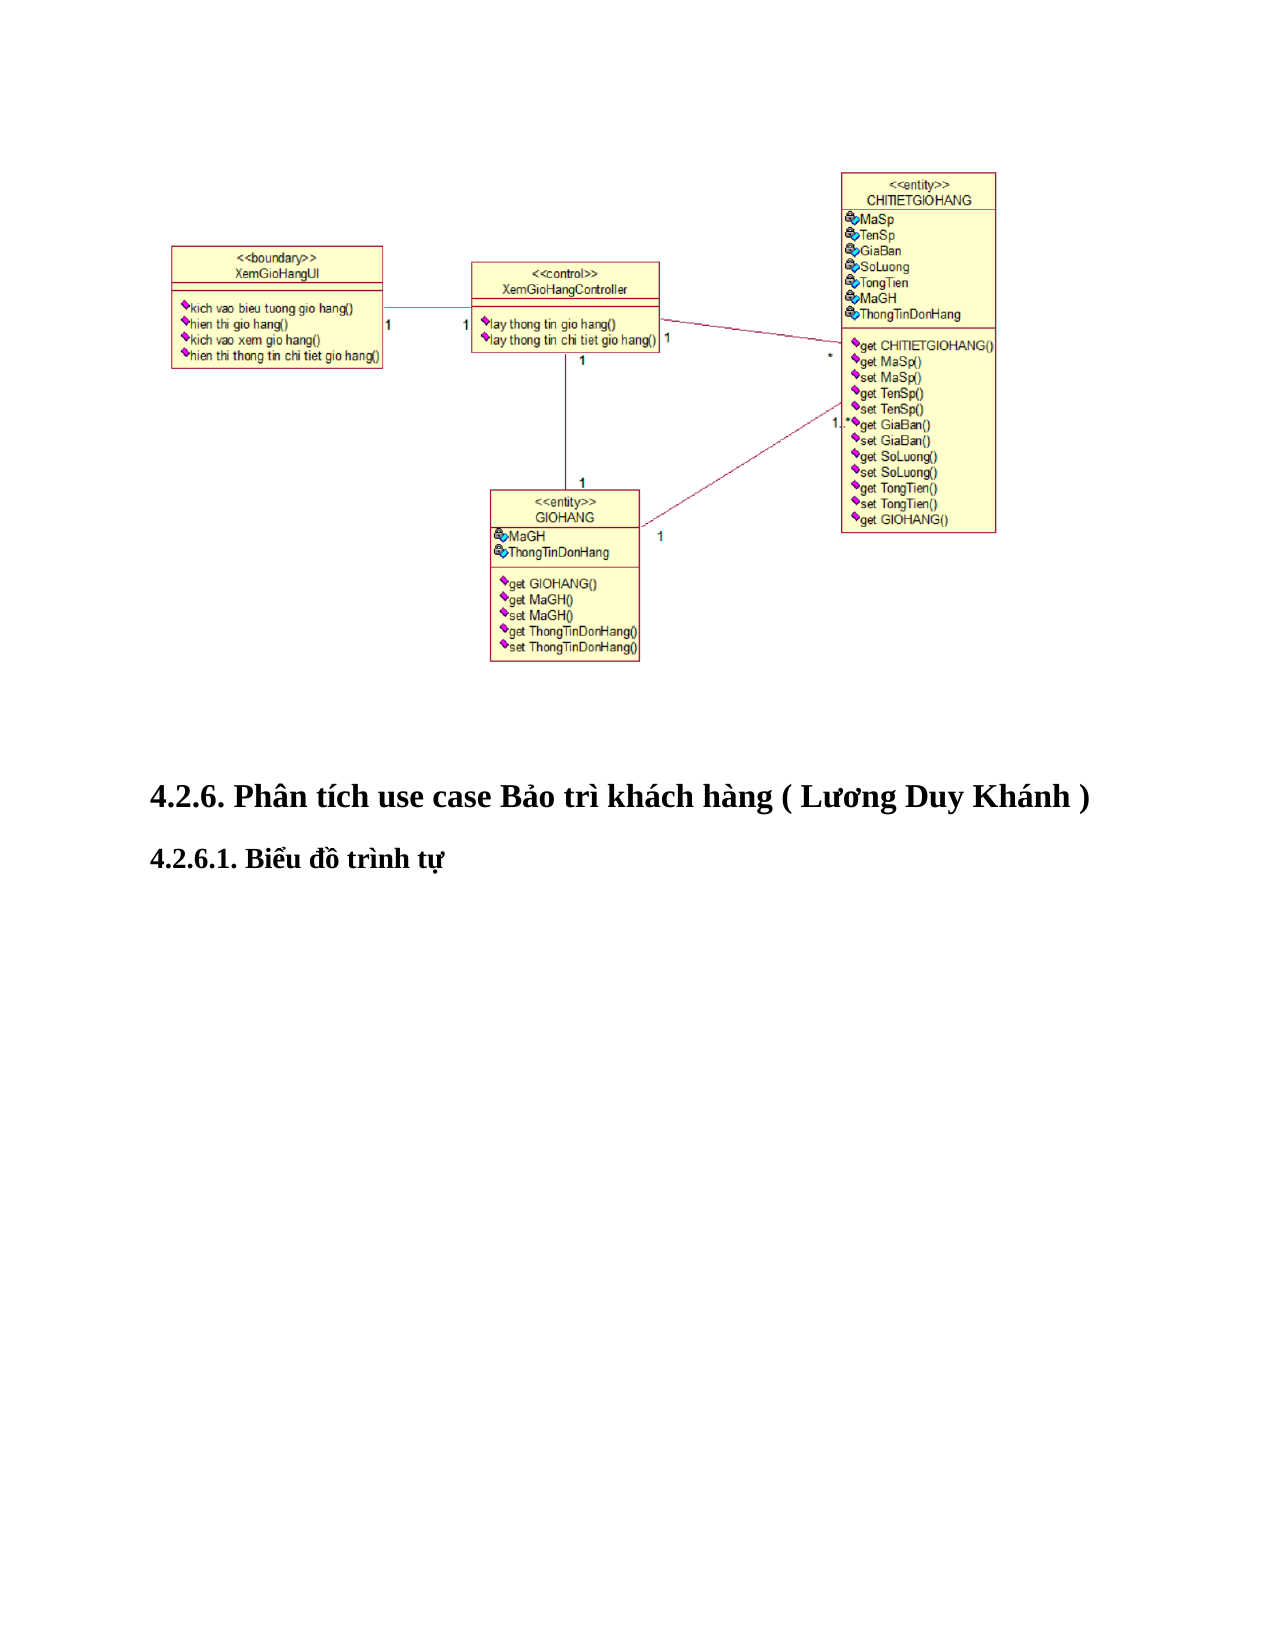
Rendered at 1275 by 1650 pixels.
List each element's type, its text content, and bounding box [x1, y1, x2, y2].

picture [150, 150, 1125, 749]
text 4.2.6. Phân tích use case Bảo trì khách hàng ( Lương Duy Khánh ) [150, 776, 1125, 814]
text 4.2.6.1. Biểu đồ trình tự [150, 841, 1125, 874]
